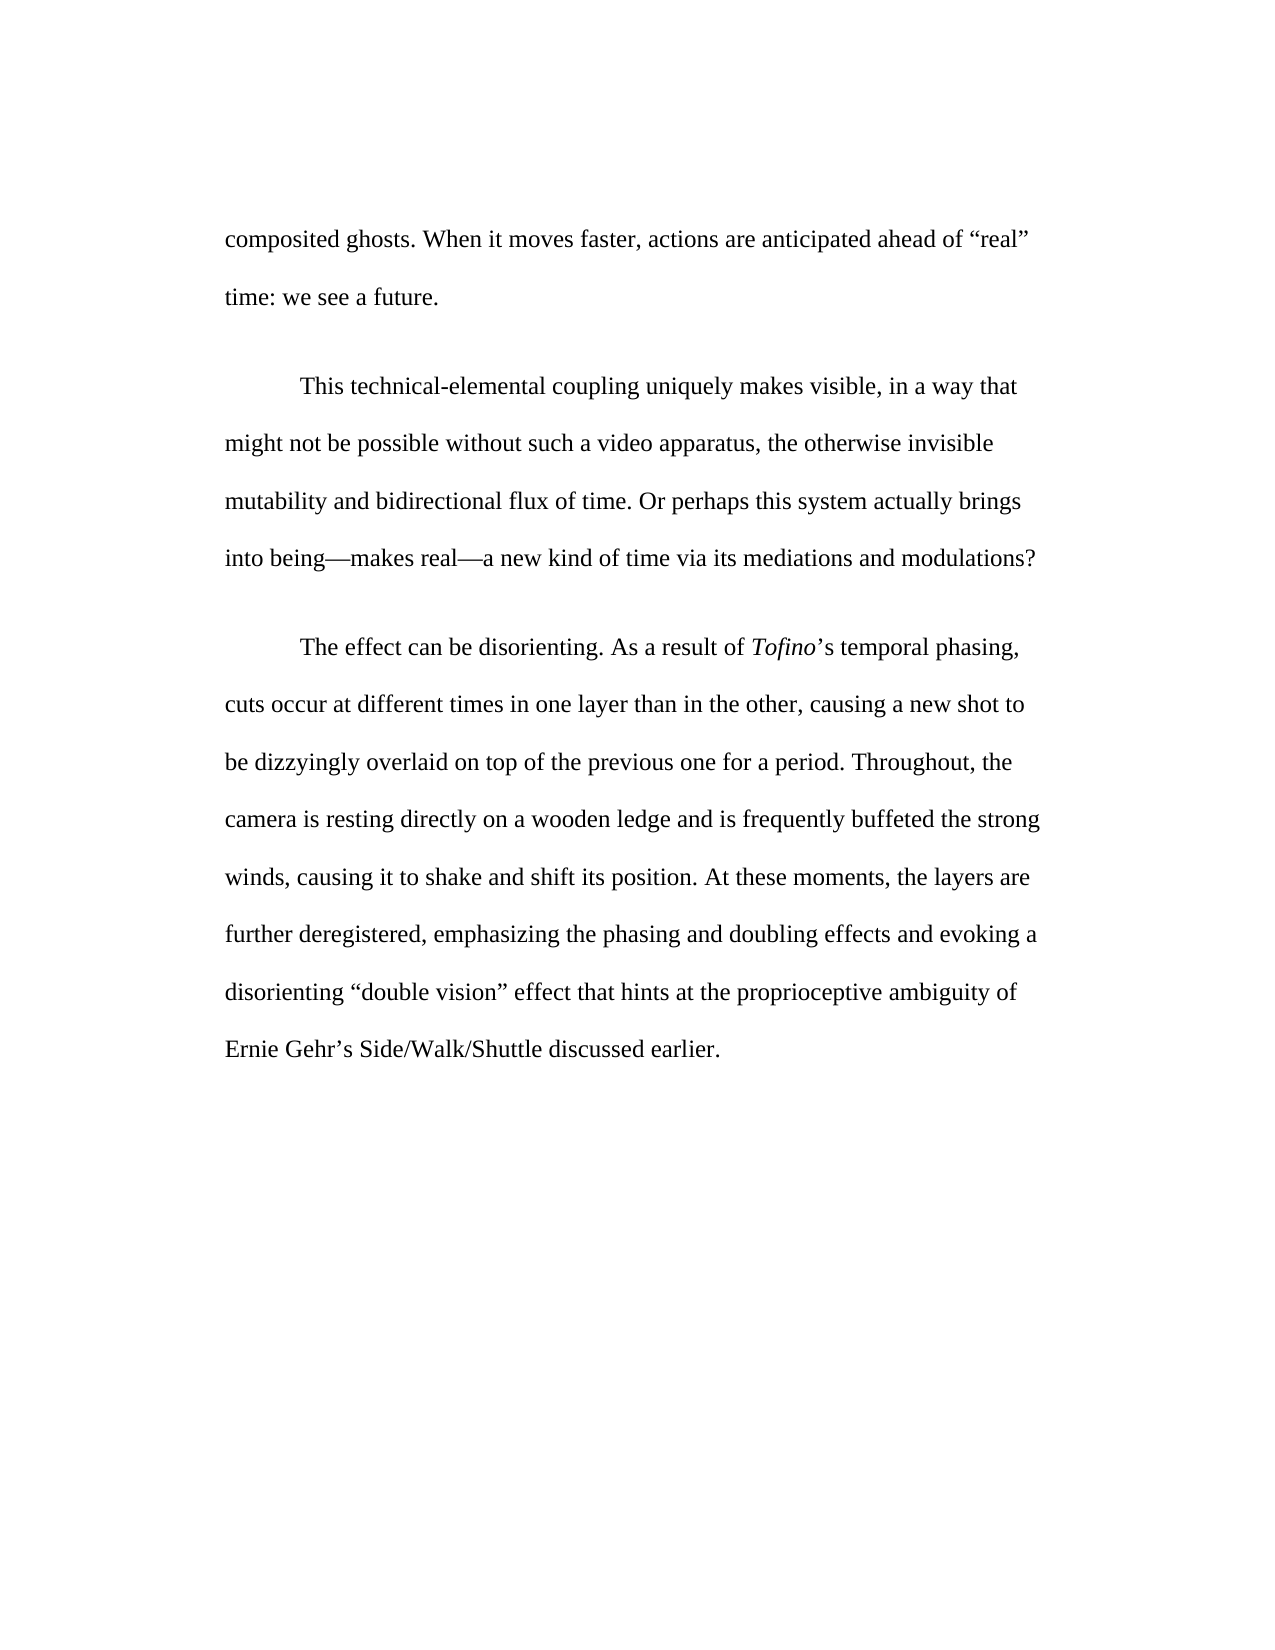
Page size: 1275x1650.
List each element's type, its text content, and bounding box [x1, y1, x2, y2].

text This technical-elemental coupling uniquely makes visible, in a way that might not be possible without such a video apparatus, the otherwise invisible mutability and bidirectional flux of time. Or perhaps this system actually brings into being—makes real—a new kind of time via its mediations and modulations? [224, 371, 1051, 572]
text The effect can be disorienting. As a result of Tofino’s temporal phasing, cuts occur at different times in one layer than in the other, causing a new shot to be dizzyingly overlaid on top of the previous one for a period. Throughout, the camera is resting directly on a wooden ledge and is frequently buffeted the strong winds, causing it to shake and shift its position. At these moments, the layers are further deregistered, emphasizing the phasing and doubling effects and evoking a disorienting “double vision” effect that hints at the proprioceptive ambiguity of Ernie Gehr’s Side/Walk/Shuttle discussed earlier. [224, 632, 1051, 1063]
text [224, 224, 1051, 311]
